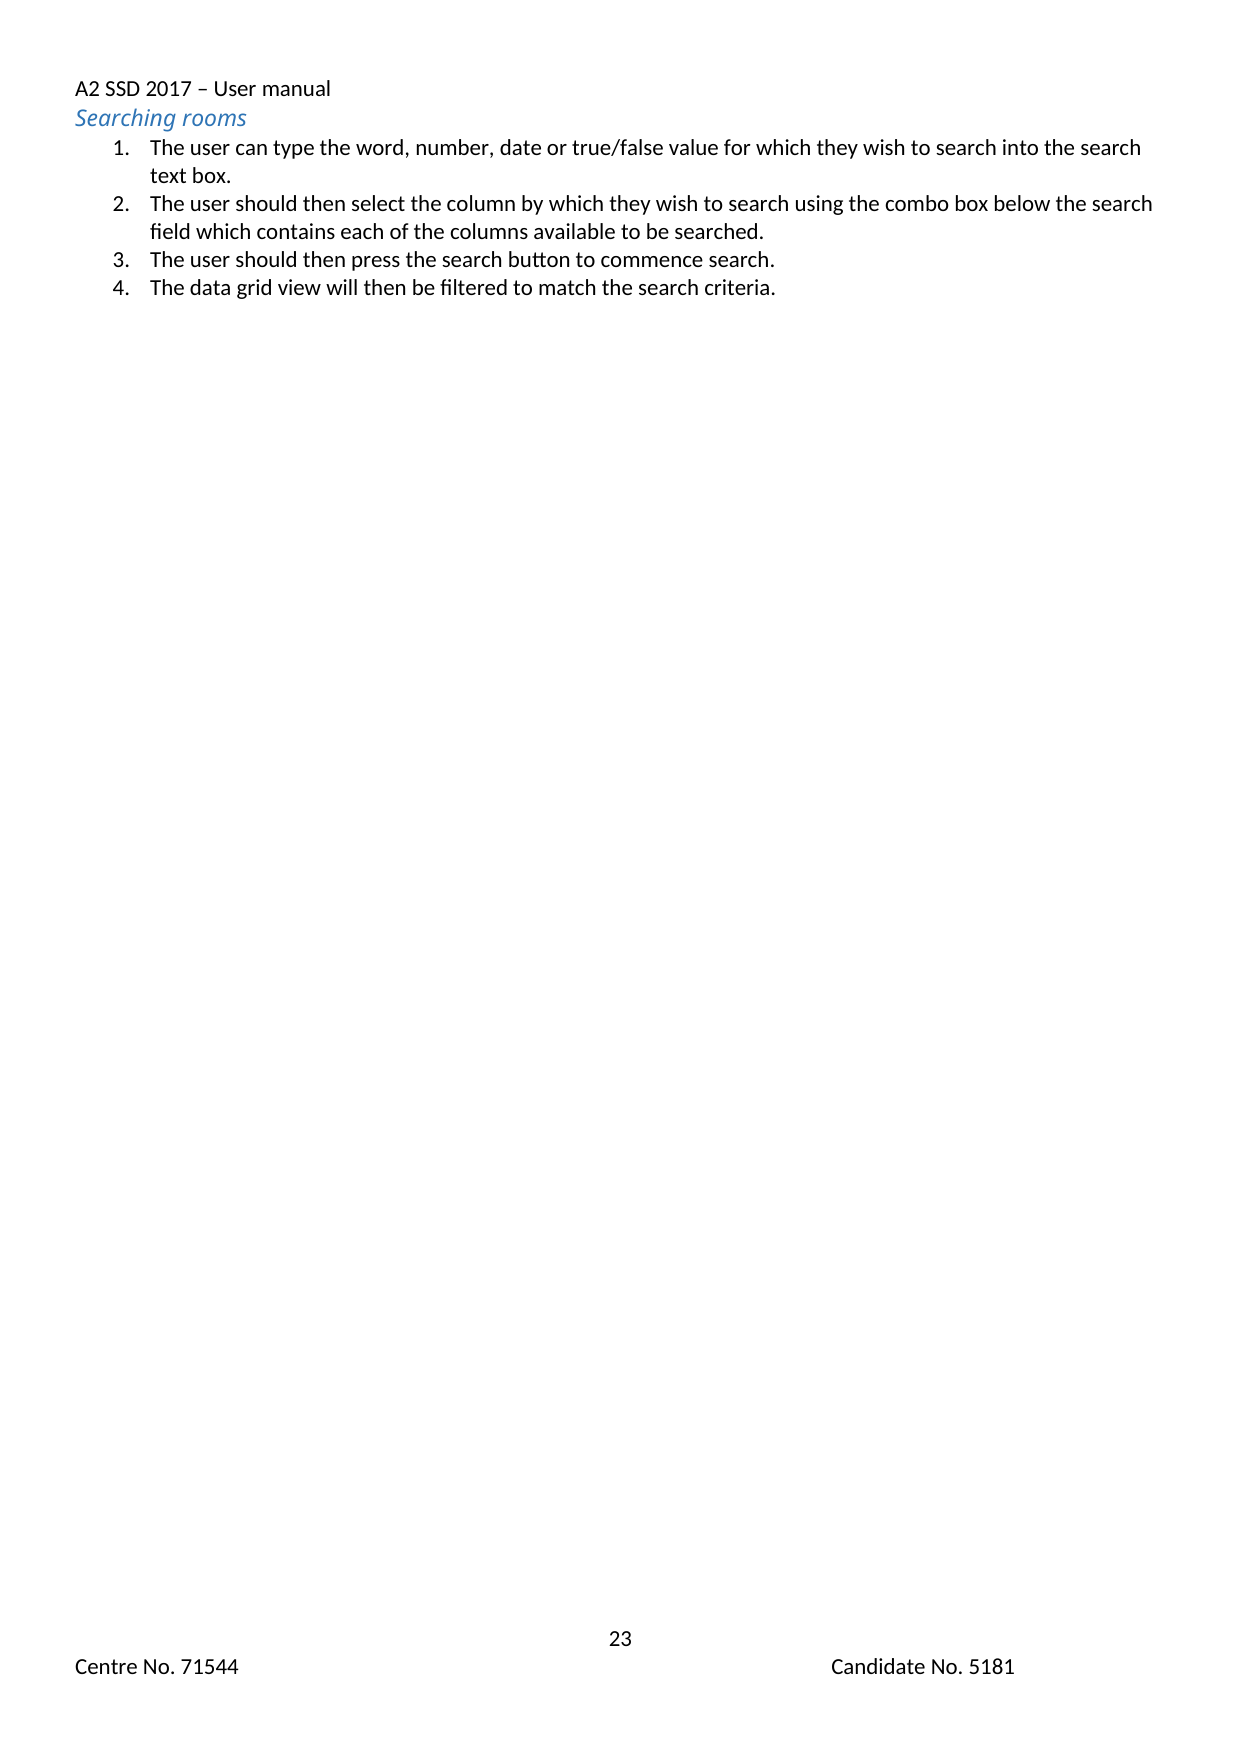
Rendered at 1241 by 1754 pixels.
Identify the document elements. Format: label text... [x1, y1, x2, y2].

subtitle Searching rooms [75, 102, 1165, 133]
list The user can type the word, number, date or true/false value for which they wish to search into the search text box. [112, 133, 1165, 189]
list The user should then select the column by which they wish to search using the combo box below the search field which contains each of the columns available to be searched. [112, 189, 1165, 245]
list The user should then press the search button to commence search. [112, 245, 1165, 273]
list The data grid view will then be filtered to match the search criteria. [112, 273, 1165, 301]
